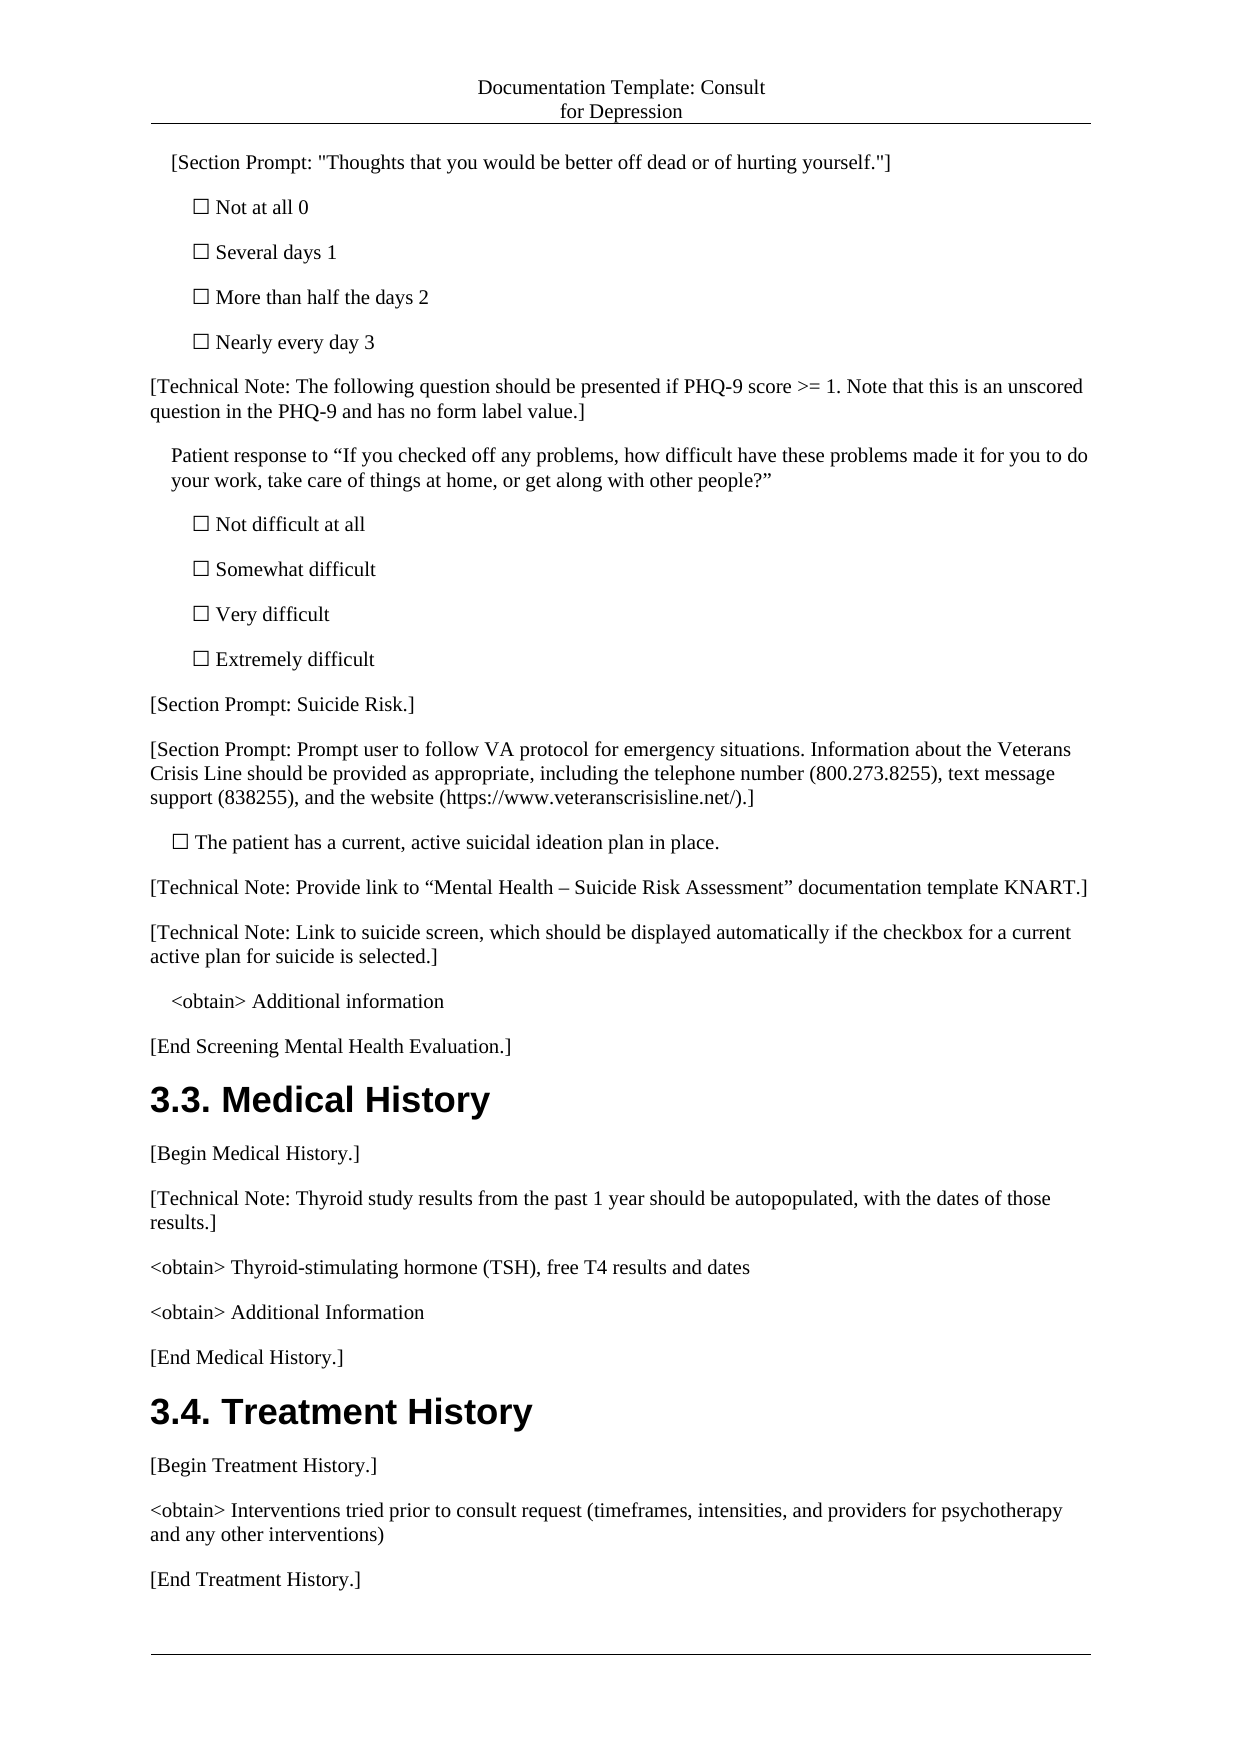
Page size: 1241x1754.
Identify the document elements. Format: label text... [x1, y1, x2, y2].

text 3.3. Medical History [150, 1078, 1090, 1120]
text <obtain> Additional Information [150, 1300, 1090, 1324]
text ☐ The patient has a current, active suicidal ideation plan in place. [171, 830, 1090, 854]
text [End Treatment History.] [150, 1566, 1090, 1591]
text ☐ Very difficult [192, 602, 1090, 626]
text ☐ Not at all 0 [192, 195, 1090, 219]
text ☐ Somewhat difficult [192, 557, 1090, 581]
text 3.4. Treatment History [150, 1390, 1090, 1432]
text ☐ Several days 1 [192, 240, 1090, 264]
text [Begin Treatment History.] [150, 1453, 1090, 1477]
text ☐ Nearly every day 3 [192, 329, 1090, 354]
text [Technical Note: Thyroid study results from the past 1 year should be autopopulated, with the dates of those results.] [150, 1186, 1090, 1234]
text [Section Prompt: Suicide Risk.] [150, 692, 1090, 716]
text <obtain> Thyroid-stimulating hormone (TSH), free T4 results and dates [150, 1255, 1090, 1279]
text [End Medical History.] [150, 1345, 1090, 1369]
text ☐ Extremely difficult [192, 647, 1090, 671]
text ☐ Not difficult at all [192, 512, 1090, 536]
text <obtain> Additional information [171, 989, 1090, 1013]
text [Begin Medical History.] [150, 1141, 1090, 1165]
text [Technical Note: Link to suicide screen, which should be displayed automatically if the checkbox for a current active plan for suicide is selected.] [150, 920, 1090, 968]
text [Section Prompt: Prompt user to follow VA protocol for emergency situations. Information about the Veterans Crisis Line should be provided as appropriate, including the telephone number (800.273.8255), text message support (838255), and the website (https://www.veteranscrisisline.net/).] [150, 737, 1090, 809]
text [Technical Note: Provide link to “Mental Health – Suicide Risk Assessment” documentation template KNART.] [150, 875, 1090, 899]
text [End Screening Mental Health Evaluation.] [150, 1033, 1090, 1058]
text [Technical Note: The following question should be presented if PHQ-9 score >= 1. Note that this is an unscored question in the PHQ-9 and has no form label value.] [150, 374, 1090, 423]
text ☐ More than half the days 2 [192, 285, 1090, 309]
text Patient response to “If you checked off any problems, how difficult have these problems made it for you to do your work, take care of things at home, or get along with other people?” [171, 443, 1090, 492]
text [Section Prompt: "Thoughts that you would be better off dead or of hurting yourself."] [171, 150, 1090, 174]
text <obtain> Interventions tried prior to consult request (timeframes, intensities, and providers for psychotherapy and any other interventions) [150, 1497, 1090, 1546]
